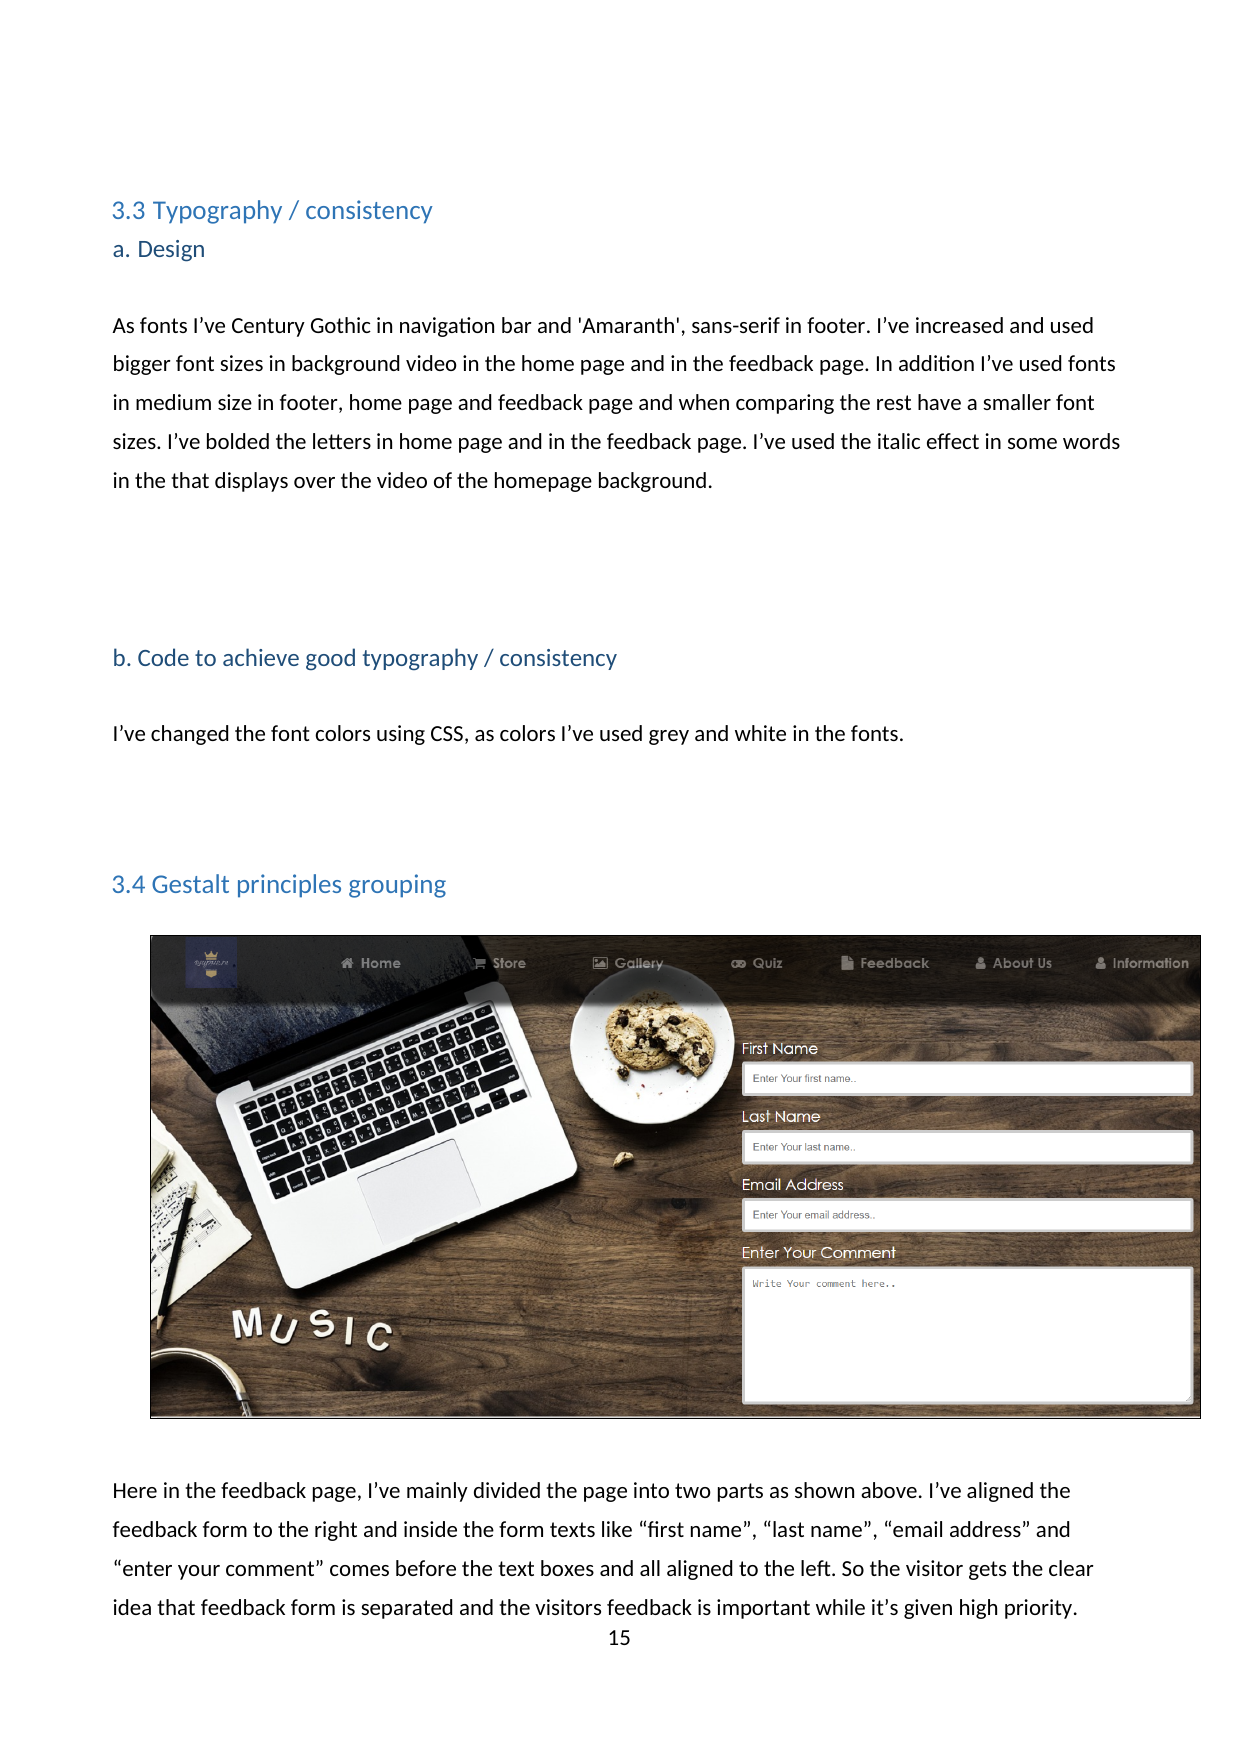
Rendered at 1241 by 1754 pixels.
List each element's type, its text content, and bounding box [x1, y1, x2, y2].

picture [151, 936, 1200, 1418]
list Design [112, 233, 1129, 264]
list Code to achieve good typography / consistency [112, 642, 1129, 673]
text Here in the feedback page, I’ve mainly divided the page into two parts as shown above. I’ve aligned the feedback form to the right and inside the form texts like “first name”, “last name”, “email address” and “enter your comment” comes before the text boxes and all aligned to the left. So the visitor gets the clear idea that feedback form is separated and the visitors feedback is important while it’s given high priority. [112, 1477, 1129, 1621]
text As fonts I’ve Century Gothic in navigation bar and 'Amaranth', sans-serif in footer. I’ve increased and used bigger font sizes in background video in the home page and in the feedback page. In addition I’ve used fonts in medium size in footer, home page and feedback page and when comparing the rest have a smaller font sizes. I’ve bolded the letters in home page and in the feedback page. I’ve used the italic effect in some words in the that displays over the video of the homepage background. [112, 311, 1129, 494]
text I’ve changed the font colors using CSS, as colors I’ve used grey and white in the fonts. [112, 719, 1129, 747]
subtitle 3.4 Gestalt principles grouping [111, 867, 1129, 900]
subtitle 3.3 Typography / consistency [111, 193, 1129, 226]
